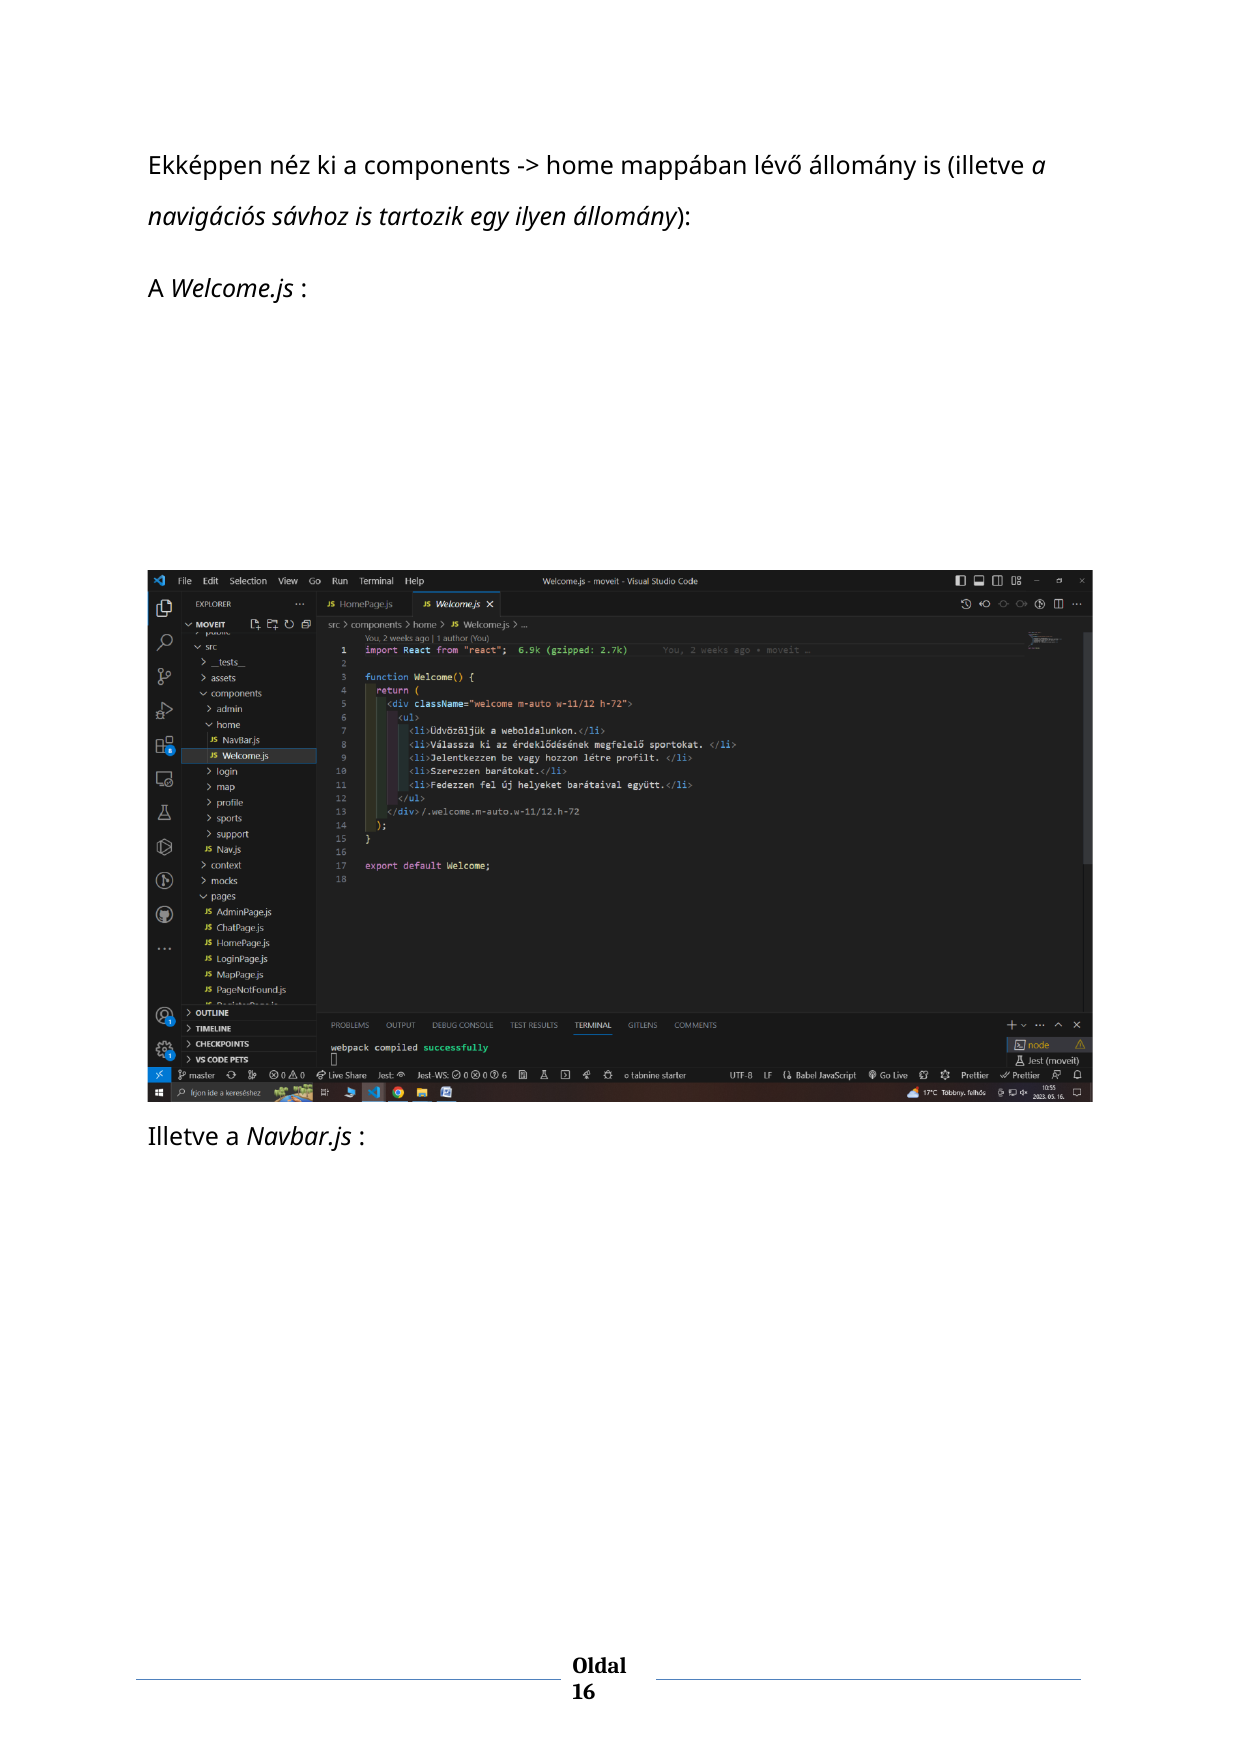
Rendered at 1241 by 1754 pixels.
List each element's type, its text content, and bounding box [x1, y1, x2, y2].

picture [147, 570, 1093, 1102]
text Ekképpen néz ki a components -> home mappában lévő állomány is (illetve a navigációs sávhoz is tartozik egy ilyen állomány): [148, 148, 1093, 233]
text A Welcome.js : Illetve a Navbar.js : A navigációs sáv pedig mint már mondtam, a mellékoldalakra való eljutáshoz szolgál, a megfelelő ikonokra való klikkelés segítségével. [148, 271, 1093, 570]
text A Welcome.js : Illetve a Navbar.js : A navigációs sáv pedig mint már mondtam, a mellékoldalakra való eljutáshoz szolgál, a megfelelő ikonokra való klikkelés segítségével. [148, 1102, 1093, 1153]
